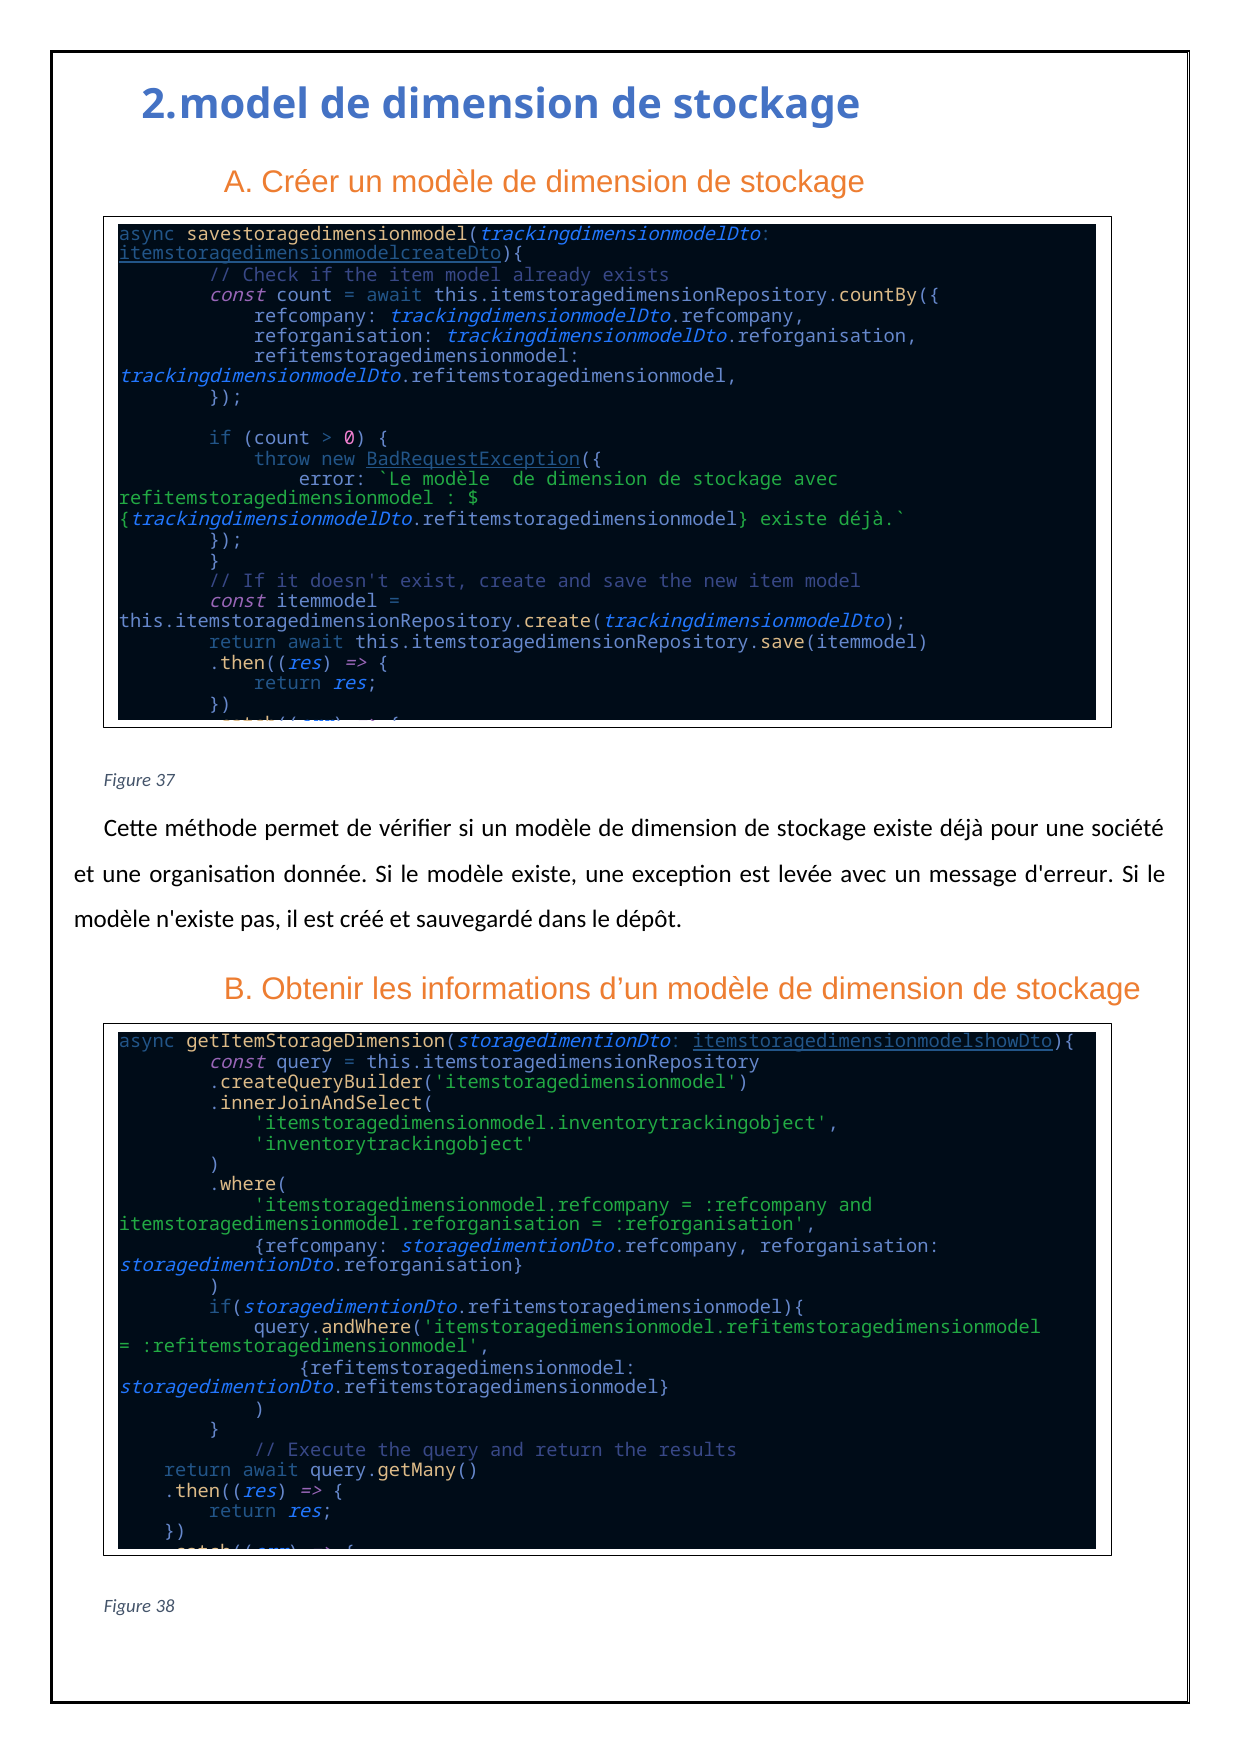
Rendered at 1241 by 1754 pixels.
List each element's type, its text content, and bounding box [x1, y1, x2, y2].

text Figure 38 [73, 1595, 1167, 1618]
subtitle Créer un modèle de dimension de stockage [223, 163, 1167, 199]
text Cette méthode permet de vérifier si un modèle de dimension de stockage existe déjà pour une société et une organisation donnée. Si le modèle existe, une exception est levée avec un message d'erreur. Si le modèle n'existe pas, il est créé et sauvegardé dans le dépôt. [73, 812, 1167, 934]
subtitle Obtenir les informations d’un modèle de dimension de stockage [223, 970, 1167, 1006]
subtitle model de dimension de stockage [141, 73, 1167, 130]
text Figure 37 [73, 768, 1167, 791]
